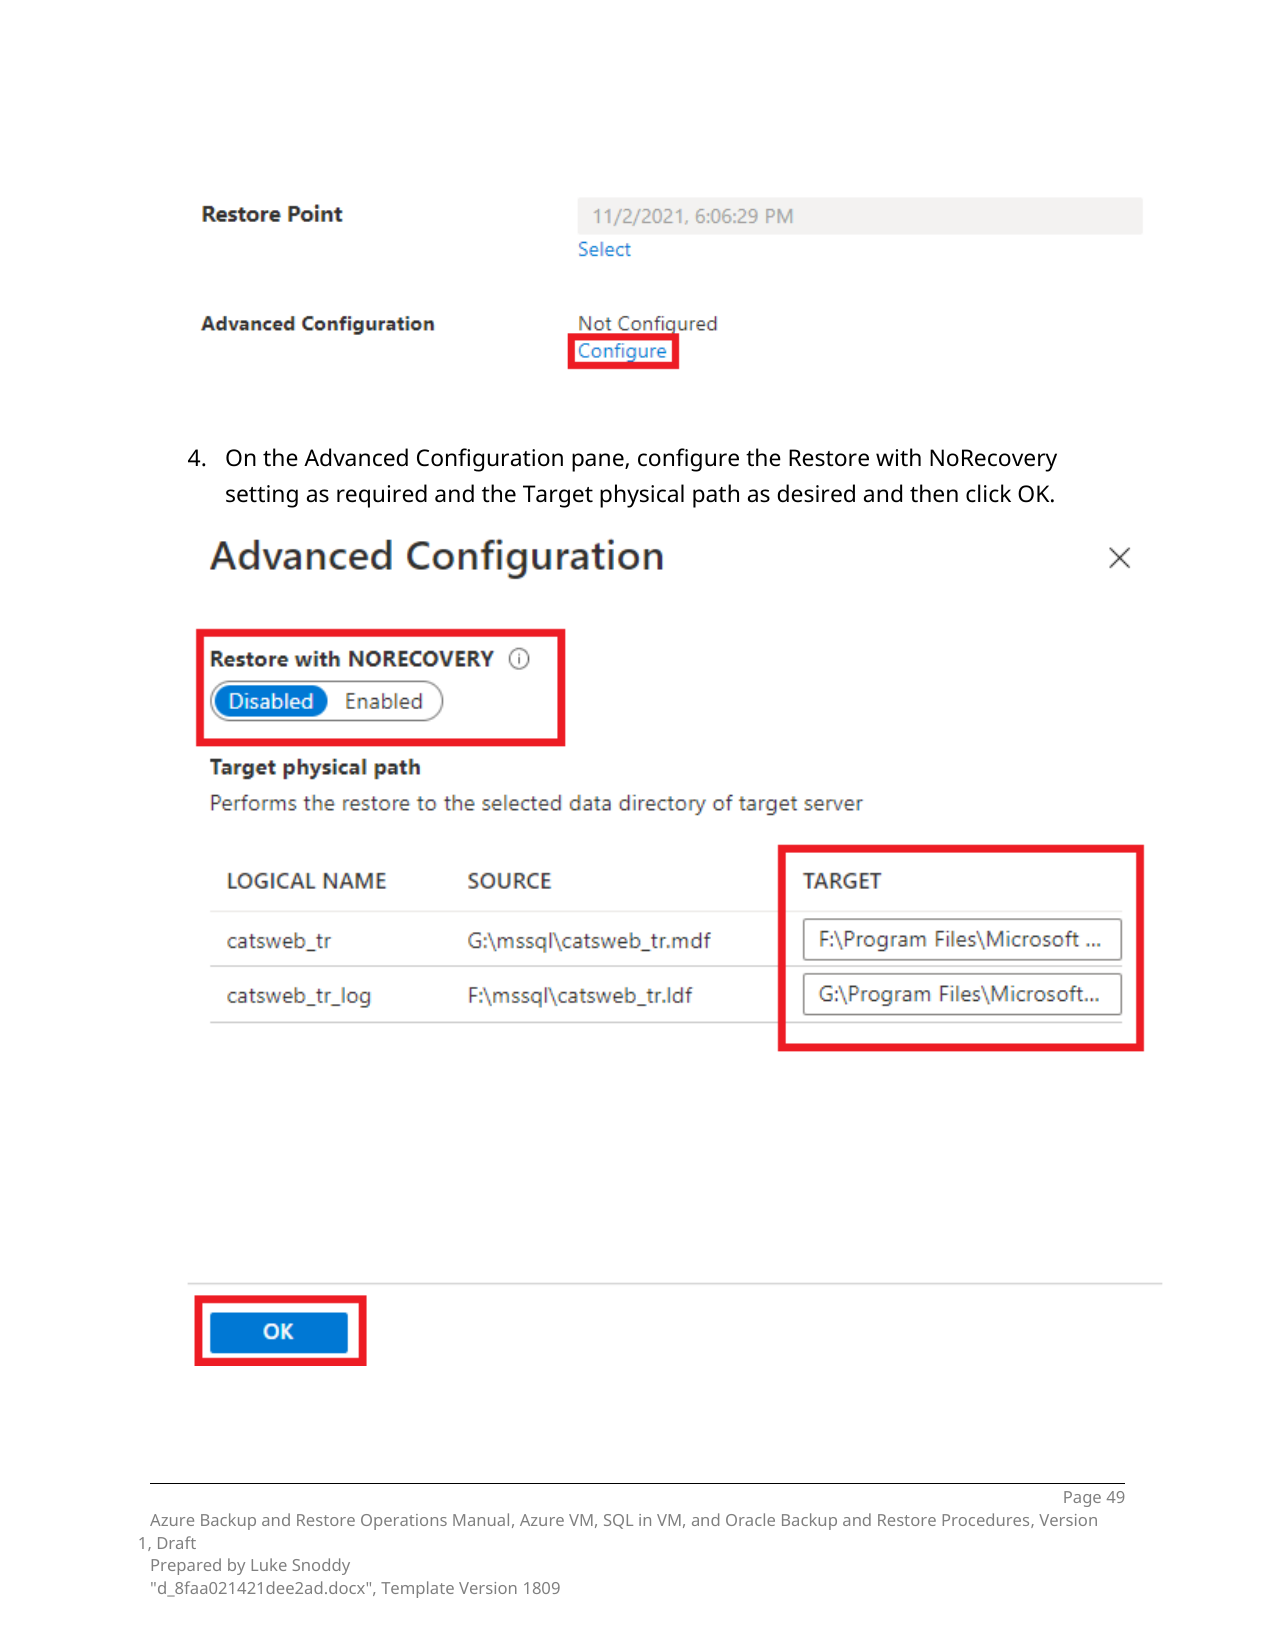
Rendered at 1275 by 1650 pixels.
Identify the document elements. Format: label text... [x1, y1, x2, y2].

picture [187, 526, 1163, 1366]
list On the Advanced Configuration pane, configure the Restore with NoRecovery setting as required and the Target physical path as desired and then click OK. [187, 442, 1125, 509]
picture [187, 150, 1163, 425]
